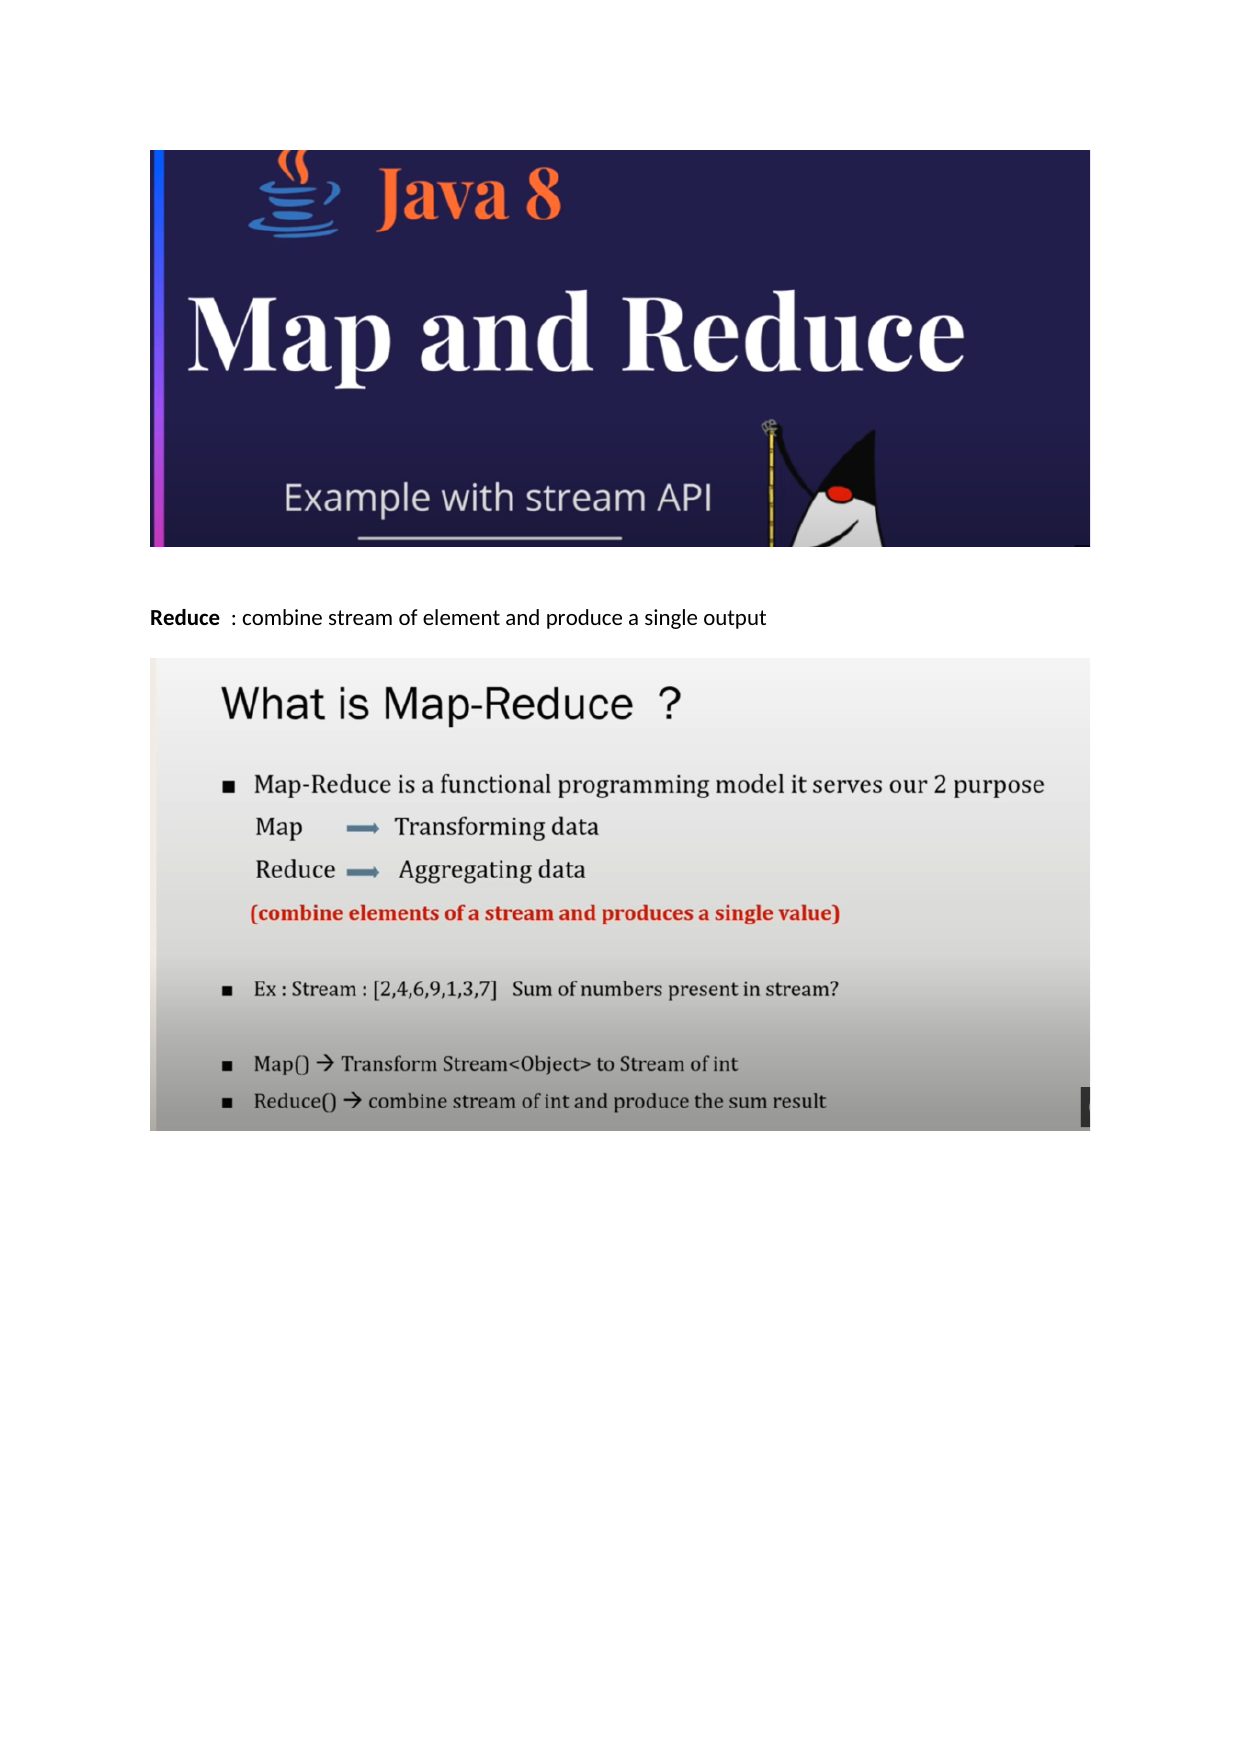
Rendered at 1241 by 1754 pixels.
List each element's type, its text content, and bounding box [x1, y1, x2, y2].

text Reduce : combine stream of element and produce a single output [150, 603, 1090, 631]
picture [150, 658, 1091, 1131]
picture [150, 150, 1091, 547]
